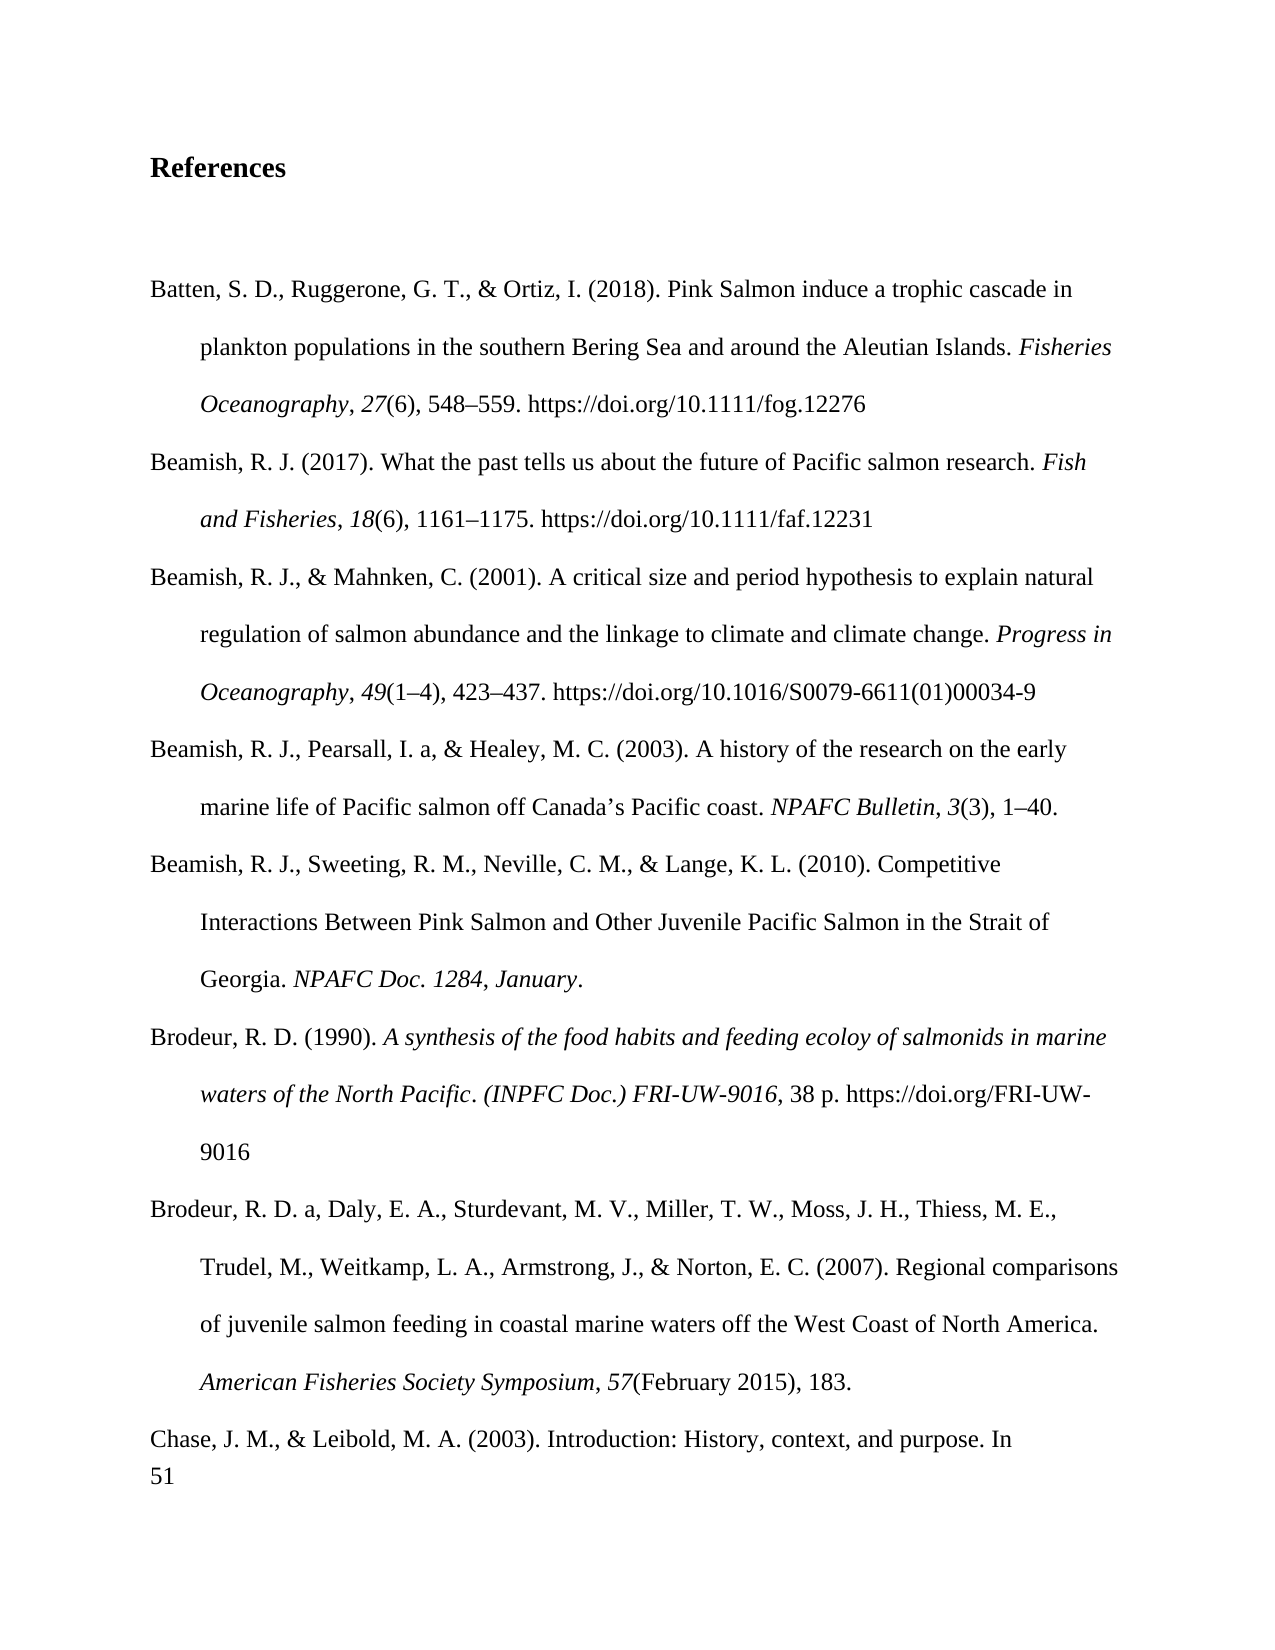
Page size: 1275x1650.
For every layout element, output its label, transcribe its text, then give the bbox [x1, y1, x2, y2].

text Brodeur, R. D. a, Daly, E. A., Sturdevant, M. V., Miller, T. W., Moss, J. H., Thiess, M. E., Trudel, M., Weitkamp, L. A., Armstrong, J., & Norton, E. C. (2007). Regional comparisons of juvenile salmon feeding in coastal marine waters off the West Coast of North America. American Fisheries Society Symposium, 57(February 2015), 183. [150, 1194, 1125, 1396]
text Batten, S. D., Ruggerone, G. T., & Ortiz, I. (2018). Pink Salmon induce a trophic cascade in plankton populations in the southern Bering Sea and around the Aleutian Islands. Fisheries Oceanography, 27(6), 548–559. https://doi.org/10.1111/fog.12276 [150, 274, 1125, 418]
text Beamish, R. J., & Mahnken, C. (2001). A critical size and period hypothesis to explain natural regulation of salmon abundance and the linkage to climate and climate change. Progress in Oceanography, 49(1–4), 423–437. https://doi.org/10.1016/S0079-6611(01)00034-9 [150, 562, 1125, 706]
text Beamish, R. J. (2017). What the past tells us about the future of Pacific salmon research. Fish and Fisheries, 18(6), 1161–1175. https://doi.org/10.1111/faf.12231 [150, 447, 1125, 533]
text Beamish, R. J., Pearsall, I. a, & Healey, M. C. (2003). A history of the research on the early marine life of Pacific salmon off Canada’s Pacific coast. NPAFC Bulletin, 3(3), 1–40. [150, 734, 1125, 821]
subtitle References [150, 150, 1125, 183]
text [150, 1424, 1125, 1453]
text Beamish, R. J., Sweeting, R. M., Neville, C. M., & Lange, K. L. (2010). Competitive Interactions Between Pink Salmon and Other Juvenile Pacific Salmon in the Strait of Georgia. NPAFC Doc. 1284, January. [150, 849, 1125, 993]
text Brodeur, R. D. (1990). A synthesis of the food habits and feeding ecoloy of salmonids in marine waters of the North Pacific. (INPFC Doc.) FRI-UW-9016, 38 p. https://doi.org/FRI-UW-9016 [150, 1022, 1125, 1166]
